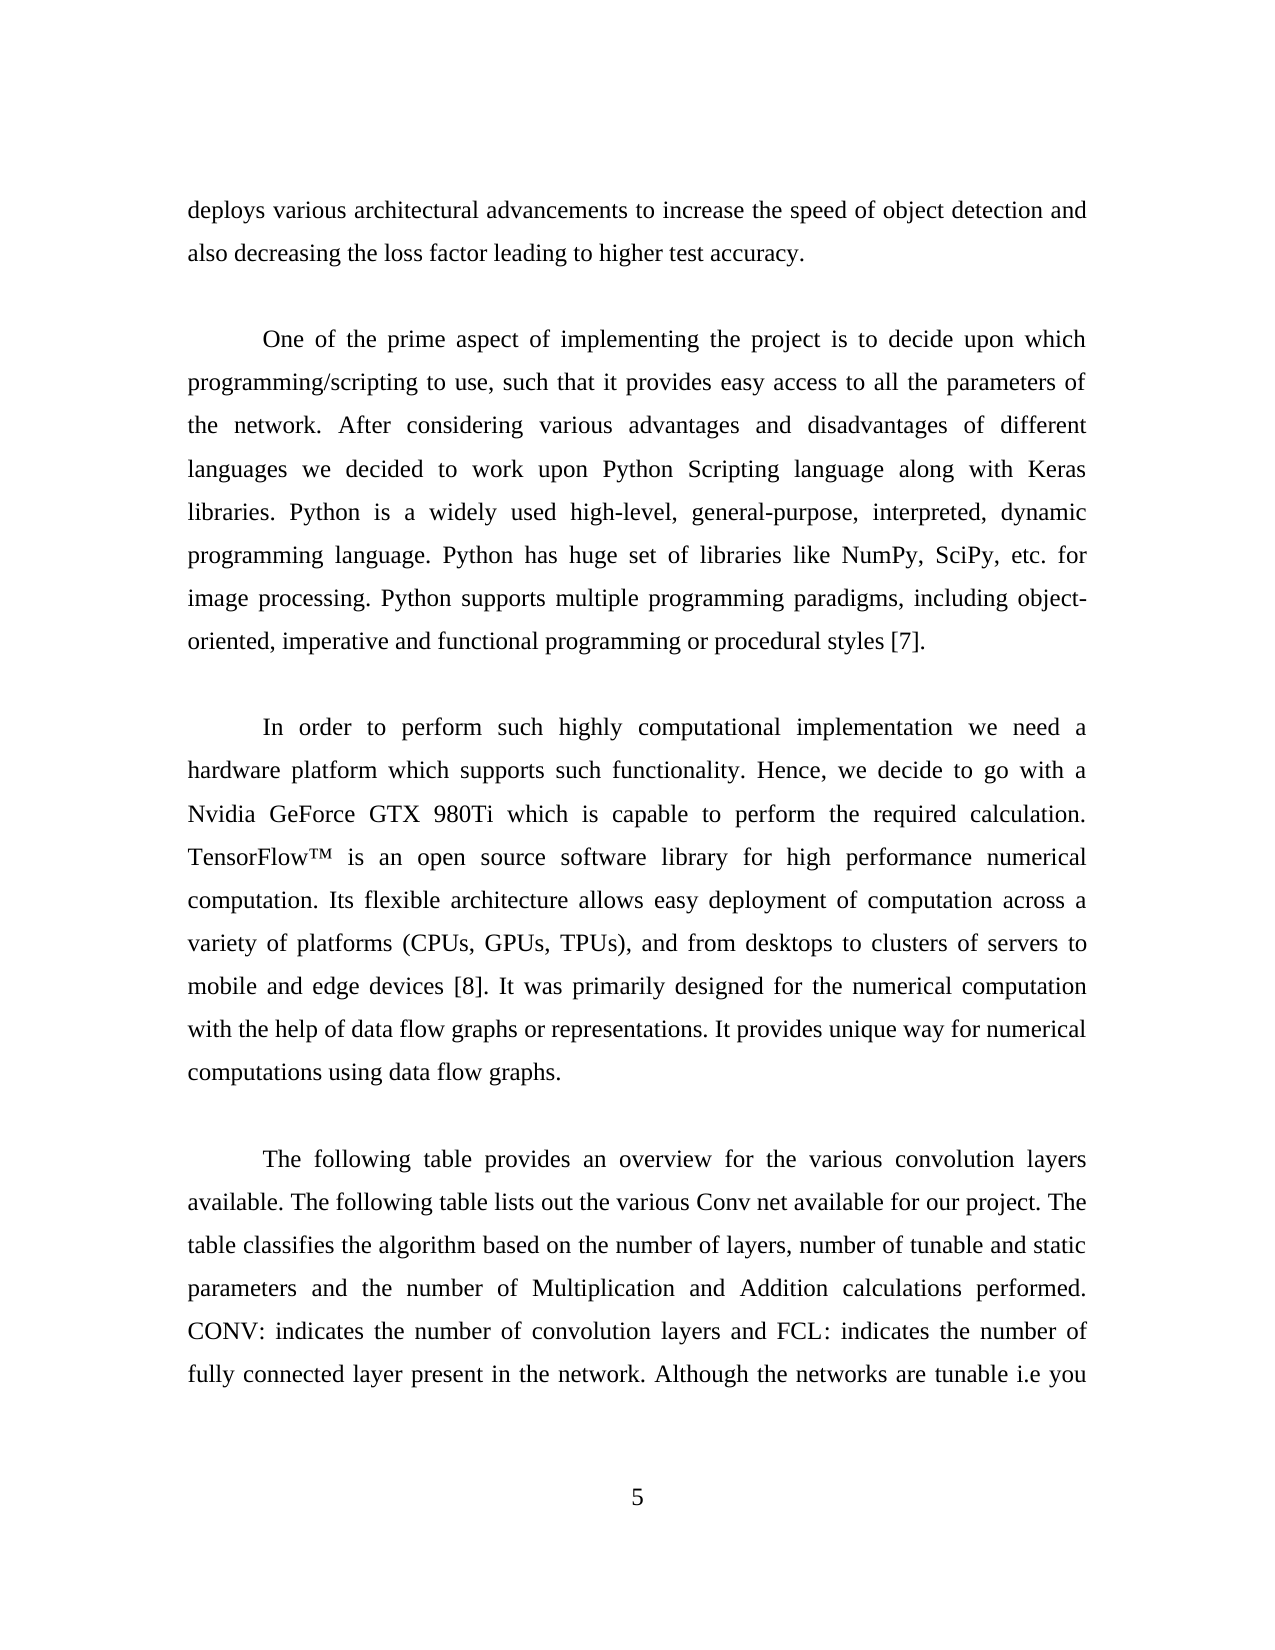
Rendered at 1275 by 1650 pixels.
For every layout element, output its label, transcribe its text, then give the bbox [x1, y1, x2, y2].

text One of the prime aspect of implementing the project is to decide upon which programming/scripting to use, such that it provides easy access to all the parameters of the network. After considering various advantages and disadvantages of different languages we decided to work upon Python Scripting language along with Keras libraries. Python is a widely used high-level, general-purpose, interpreted, dynamic programming language. Python has huge set of libraries like NumPy, SciPy, etc. for image processing. Python supports multiple programming paradigms, including object-oriented, imperative and functional programming or procedural styles [7]. [187, 324, 1087, 655]
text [187, 195, 1087, 267]
text In order to perform such highly computational implementation we need a hardware platform which supports such functionality. Hence, we decide to go with a Nvidia GeForce GTX 980Ti which is capable to perform the required calculation. TensorFlow™ is an open source software library for high performance numerical computation. Its flexible architecture allows easy deployment of computation across a variety of platforms (CPUs, GPUs, TPUs), and from desktops to clusters of servers to mobile and edge devices [8]. It was primarily designed for the numerical computation with the help of data flow graphs or representations. It provides unique way for numerical computations using data flow graphs. [187, 712, 1087, 1086]
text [187, 1144, 1087, 1388]
